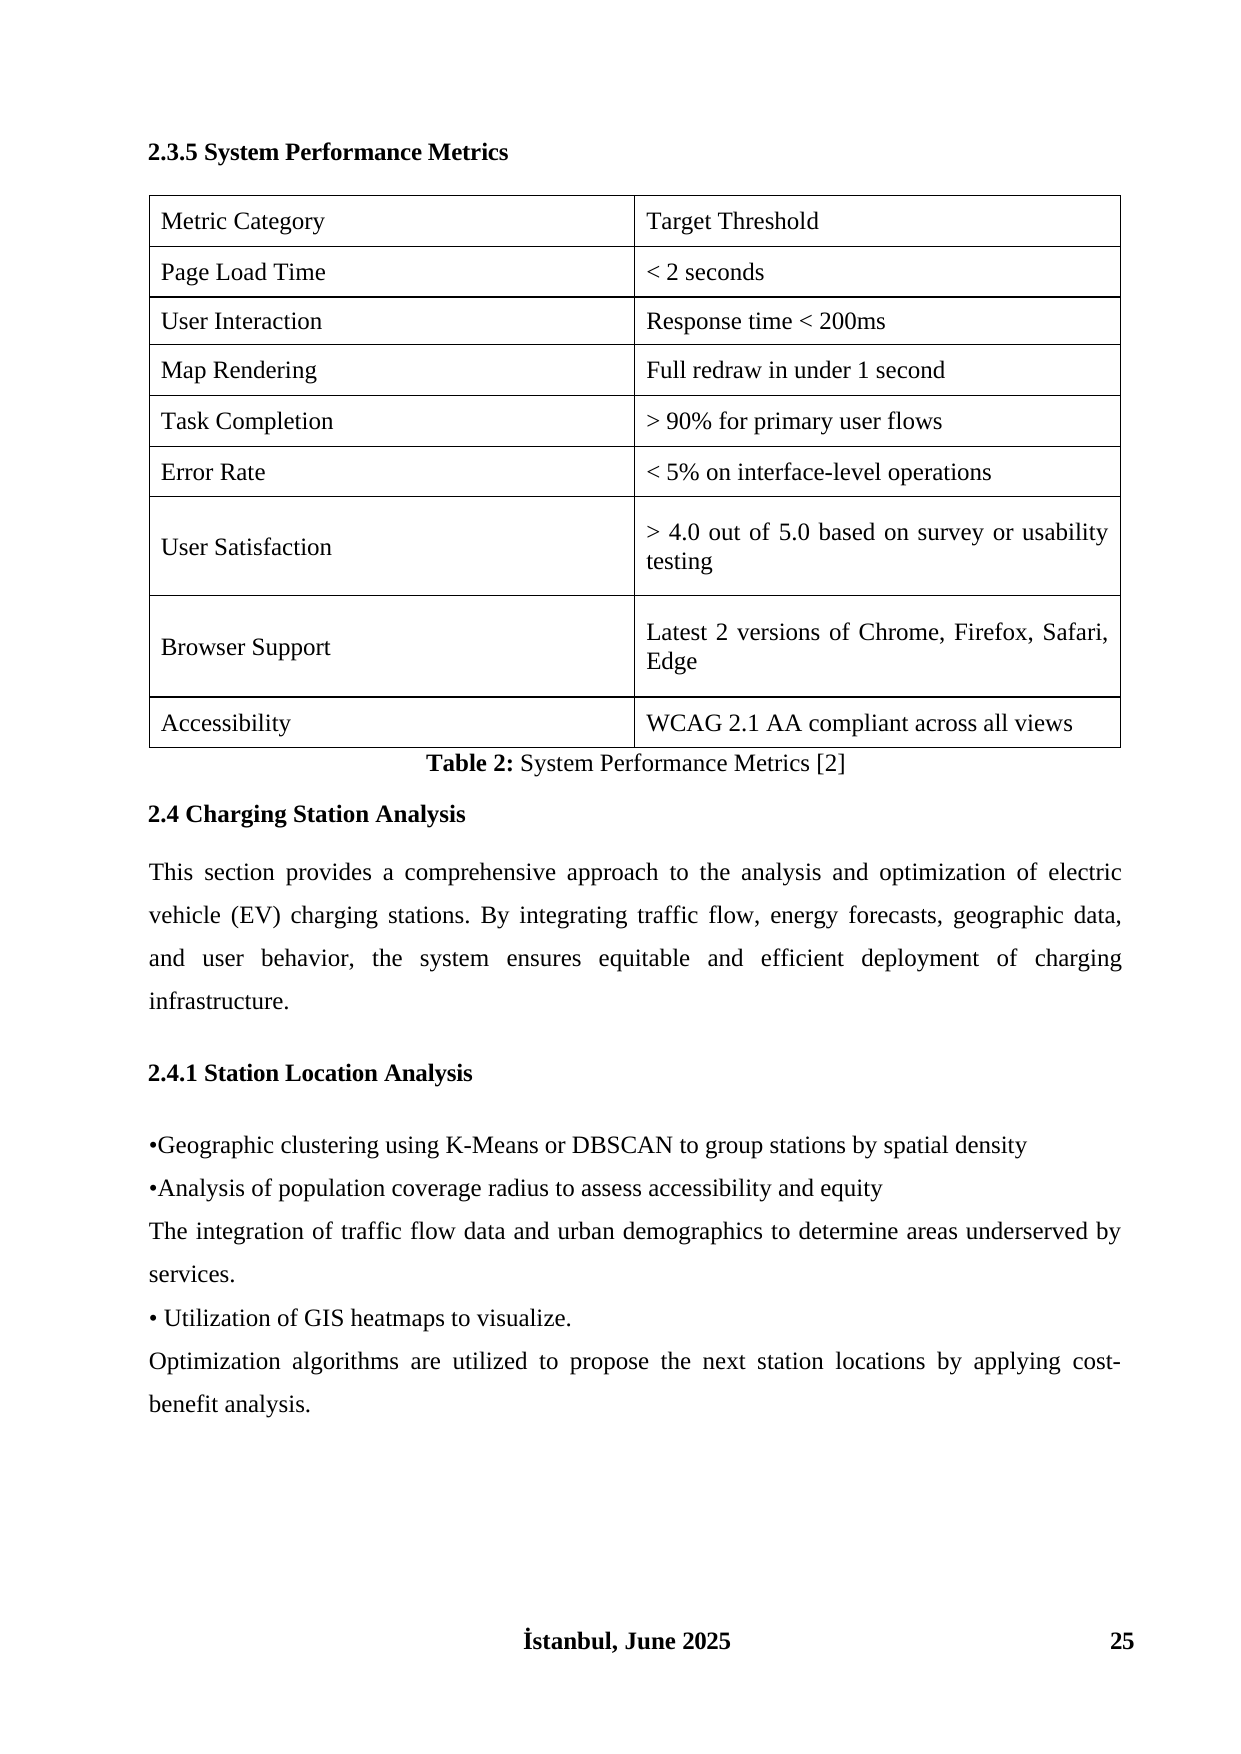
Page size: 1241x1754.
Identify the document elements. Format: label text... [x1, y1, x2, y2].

table_cell < 5% on interface-level operations [635, 447, 1120, 496]
subtitle Station Location Analysis [148, 1058, 1166, 1087]
table_cell Page Load Time [150, 247, 634, 296]
text •Analysis of population coverage radius to assess accessibility and equity [149, 1173, 1123, 1202]
table_cell < 2 seconds [635, 247, 1120, 296]
table_cell Full redraw in under 1 second [635, 345, 1120, 395]
table_cell > 4.0 out of 5.0 based on survey or usability testing [635, 497, 1120, 595]
table_cell Task Completion [150, 396, 634, 446]
text Optimization algorithms are utilized to propose the next station locations by applying cost-benefit analysis. [149, 1346, 1123, 1418]
table_cell User Satisfaction [150, 497, 634, 595]
text The integration of traffic flow data and urban demographics to determine areas underserved by services. [149, 1216, 1123, 1288]
table_cell Response time < 200ms [635, 298, 1120, 344]
table_header Metric Category [150, 196, 634, 246]
text • Utilization of GIS heatmaps to visualize. [149, 1303, 1123, 1331]
table_cell Accessibility [150, 698, 634, 747]
table_cell Error Rate [150, 447, 634, 496]
text Table 2: System Performance Metrics [2] [149, 748, 1123, 777]
table_cell User Interaction [150, 298, 634, 344]
table_header Target Threshold [635, 196, 1120, 246]
text •Geographic clustering using K-Means or DBSCAN to group stations by spatial density [149, 1130, 1123, 1159]
subtitle System Performance Metrics [148, 137, 1166, 195]
text This section provides a comprehensive approach to the analysis and optimization of electric vehicle (EV) charging stations. By integrating traffic flow, energy forecasts, geographic data, and user behavior, the system ensures equitable and efficient deployment of charging infrastructure. [149, 857, 1123, 1015]
table_cell Latest 2 versions of Chrome, Firefox, Safari, Edge [635, 596, 1120, 696]
table_cell Map Rendering [150, 345, 634, 395]
subtitle Charging Station Analysis [148, 799, 1166, 857]
table_cell Browser Support [150, 596, 634, 696]
table_cell > 90% for primary user flows [635, 396, 1120, 446]
table_cell WCAG 2.1 AA compliant across all views [635, 698, 1120, 747]
